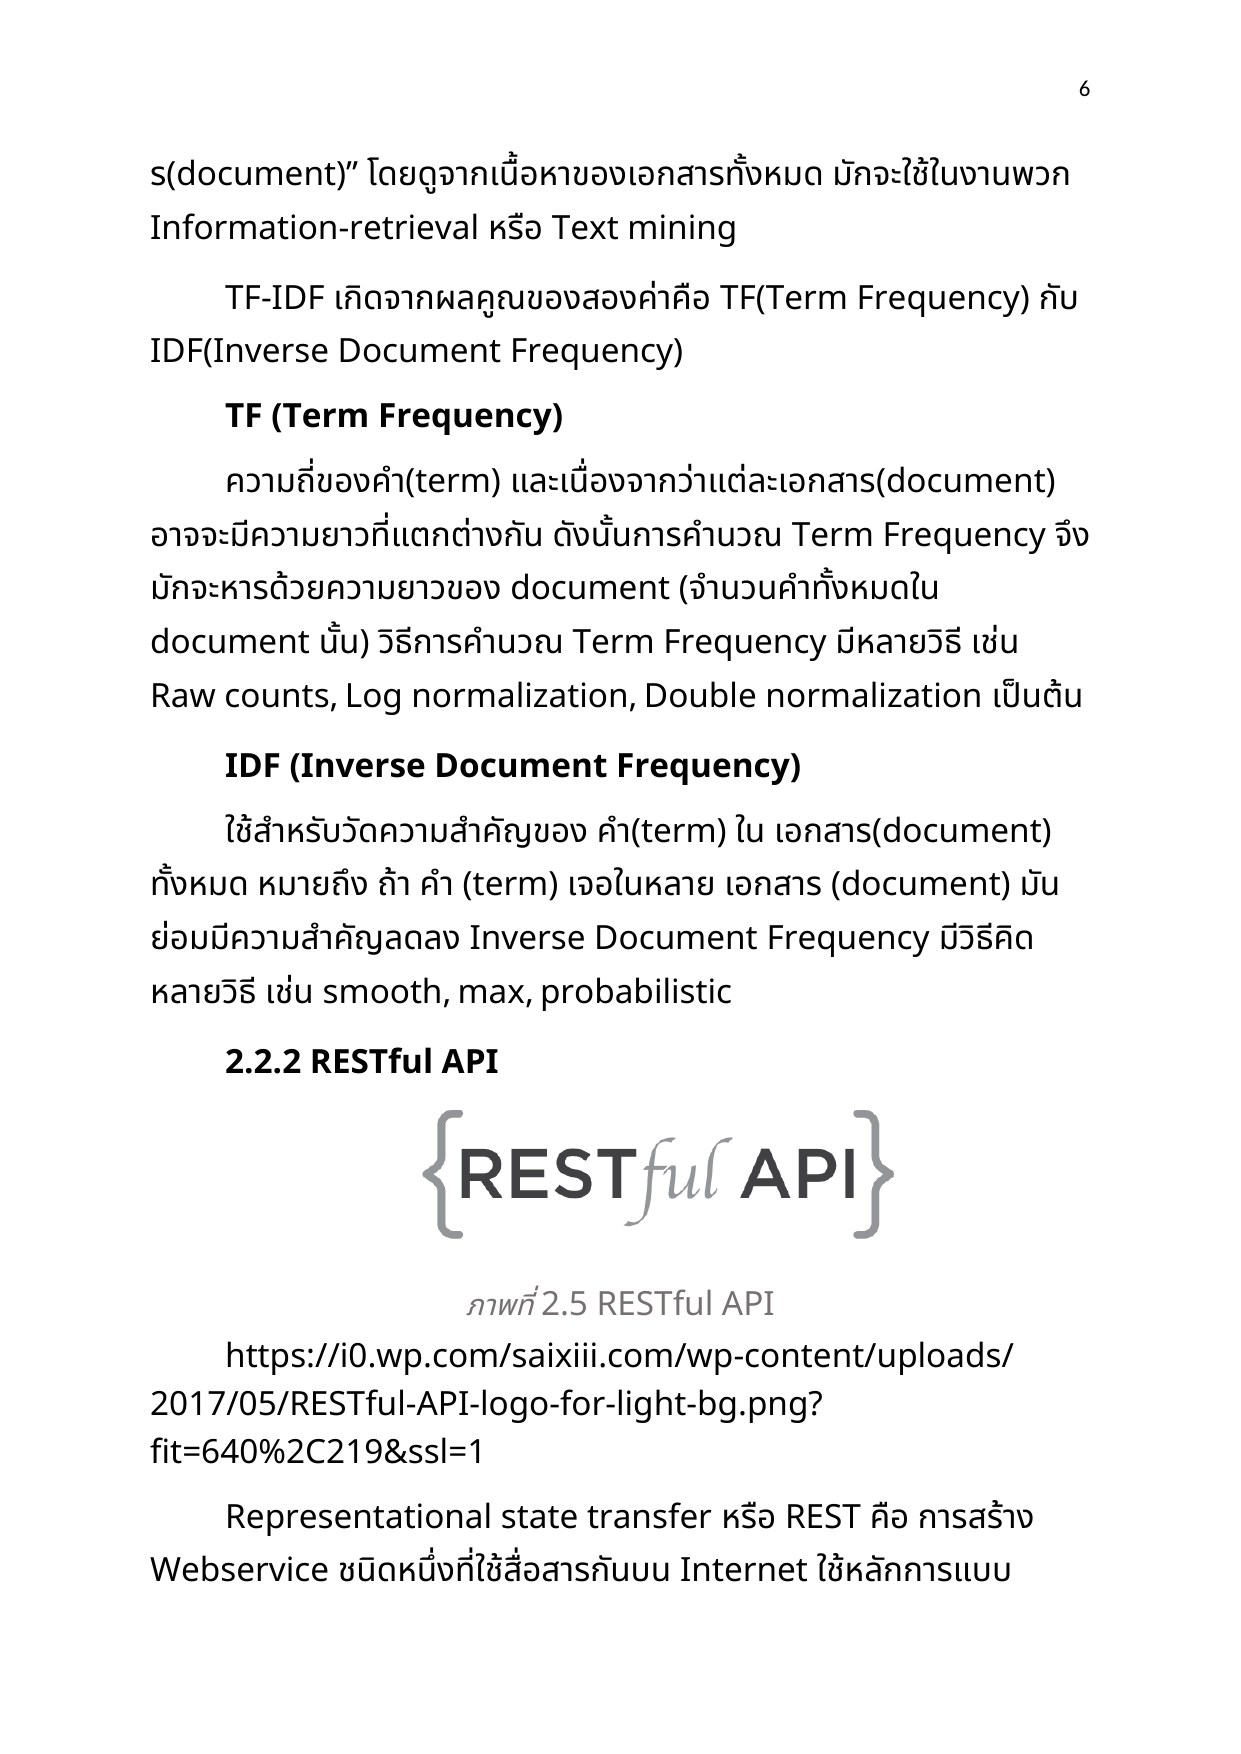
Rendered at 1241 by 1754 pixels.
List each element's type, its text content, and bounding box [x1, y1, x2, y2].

picture [401, 1086, 914, 1262]
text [150, 1492, 1090, 1597]
text TF (Term Frequency) [150, 392, 1090, 437]
subtitle 2.2.2 RESTful API [150, 1038, 1090, 1083]
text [150, 150, 1090, 254]
text TF-IDF เกิดจากผลคูณของสองค่าคือ TF(Term Frequency) กับ IDF(Inverse Document Frequency) [150, 274, 1090, 373]
subtitle ภาพที่ 2.5 RESTful API [150, 1280, 1090, 1328]
text https://i0.wp.com/saixiii.com/wp-content/uploads/2017/05/RESTful-API-logo-for-light-bg.png?fit=640%2C219&ssl=1 [150, 1331, 1090, 1473]
text ใช้สำหรับวัดความสำคัญของ คำ(term) ใน เอกสาร(document) ทั้งหมด หมายถึง ถ้า คำ (term) เจอในหลาย เอกสาร (document) มันย่อมมีความสำคัญลดลง Inverse Document Frequency มีวิธีคิดหลายวิธี เช่น smooth, max, probabilistic [150, 807, 1090, 1018]
text ความถี่ของคำ(term) และเนื่องจากว่าแต่ละเอกสาร(document) อาจจะมีความยาวที่แตกต่างกัน ดังนั้นการคำนวณ Term Frequency จึงมักจะหารด้วยความยาวของ document (จำนวนคำทั้งหมดใน document นั้น) วิธีการคำนวณ Term Frequency มีหลายวิธี เช่น Raw counts, Log normalization, Double normalization เป็นต้น [150, 457, 1090, 722]
text IDF (Inverse Document Frequency) [150, 742, 1090, 787]
